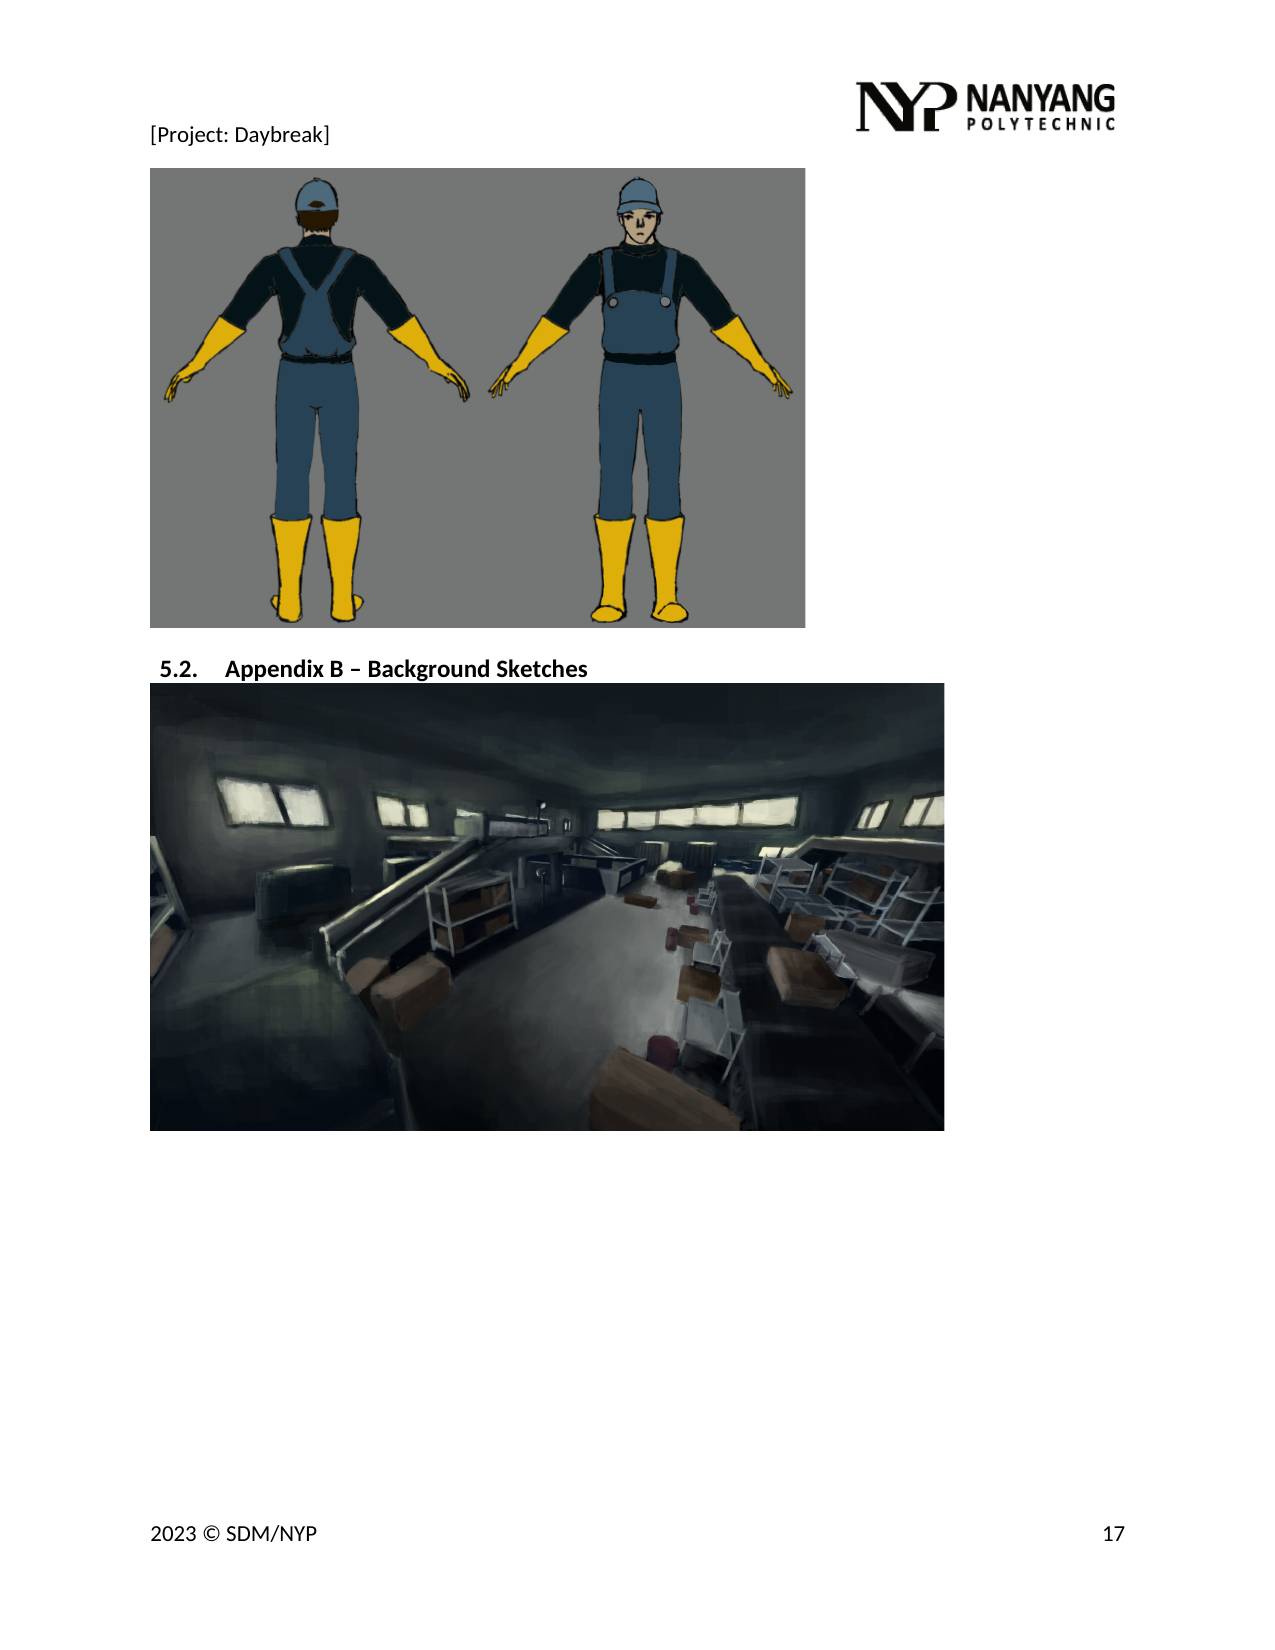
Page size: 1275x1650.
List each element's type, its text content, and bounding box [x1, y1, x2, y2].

picture [150, 168, 806, 628]
picture [150, 683, 945, 1131]
picture [846, 75, 1125, 143]
subtitle Appendix B – Background Sketches [159, 653, 1125, 683]
